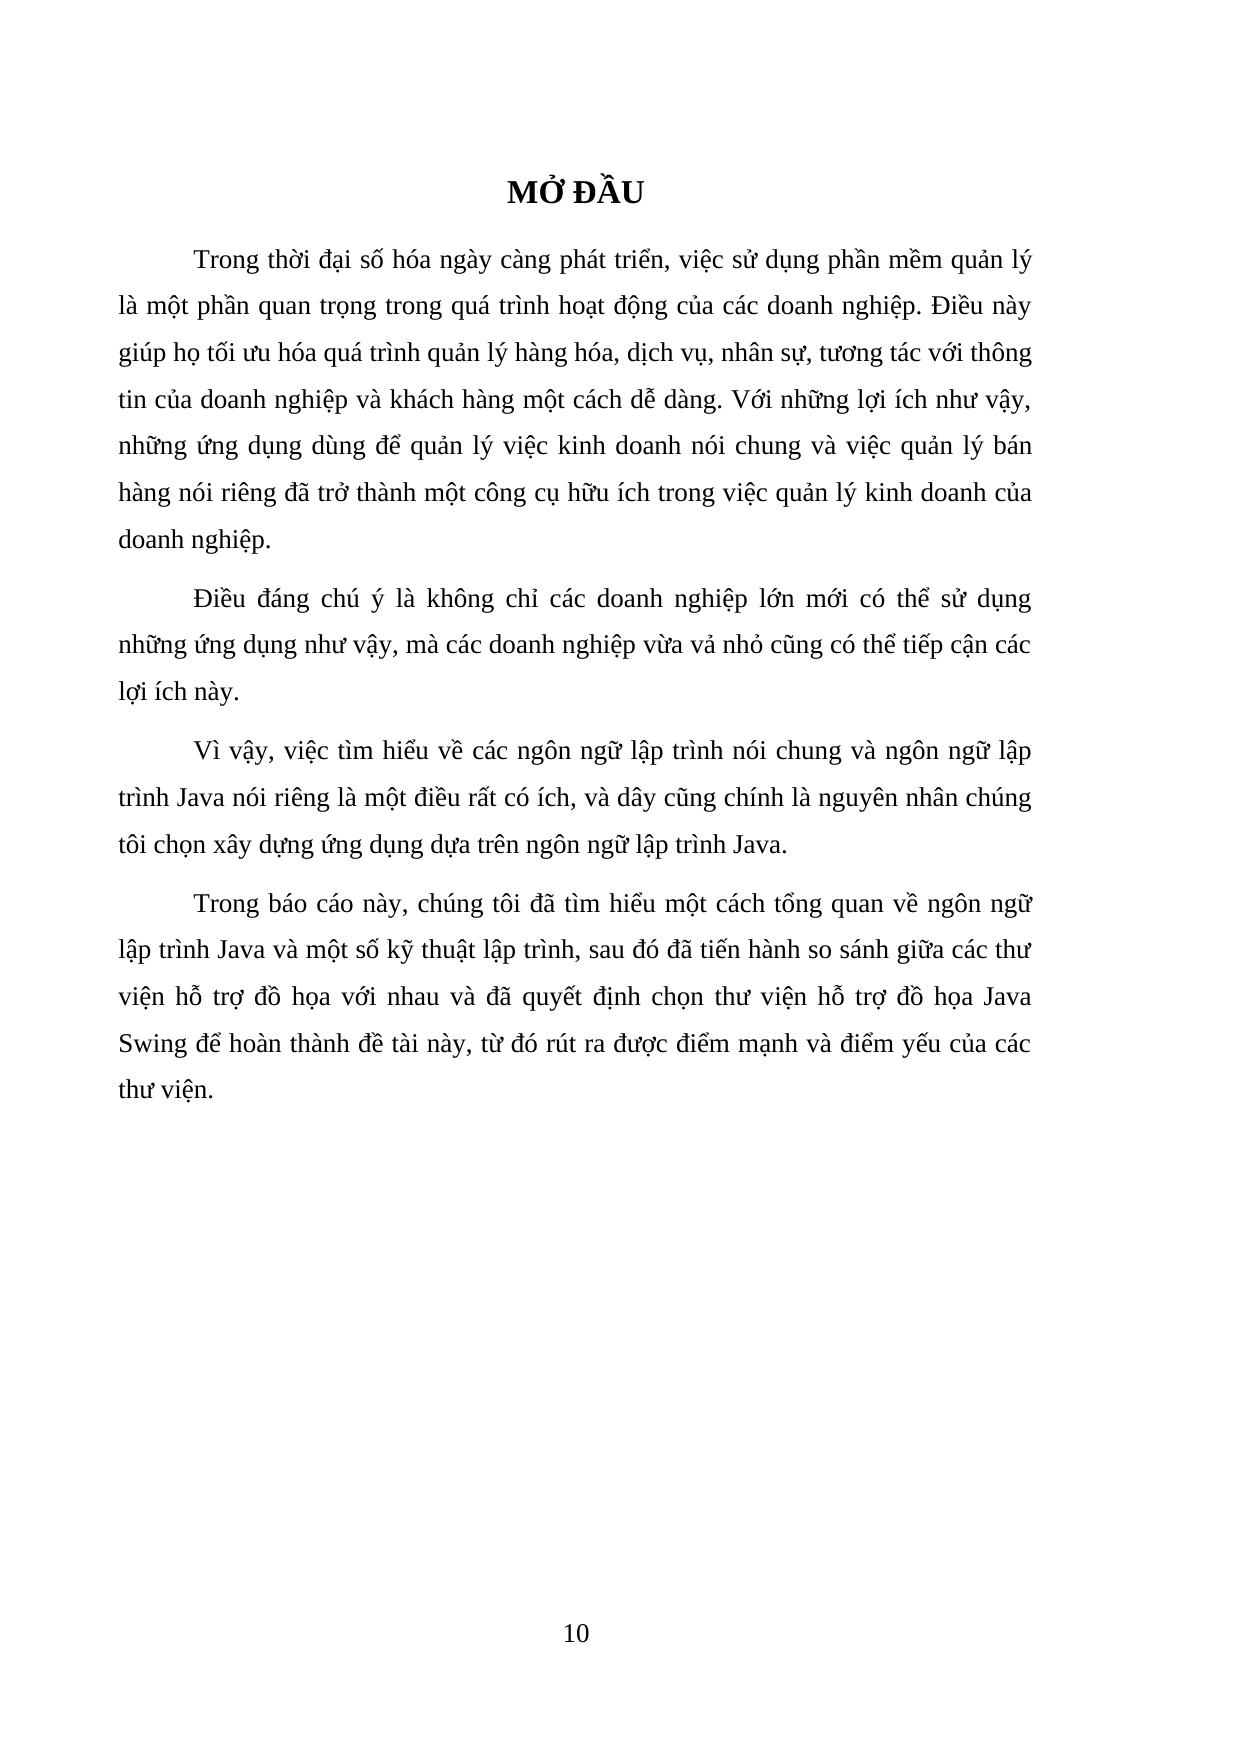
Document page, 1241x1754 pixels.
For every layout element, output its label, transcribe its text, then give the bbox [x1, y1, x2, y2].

text Trong báo cáo này, chúng tôi đã tìm hiểu một cách tổng quan về ngôn ngữ lập trình Java và một số kỹ thuật lập trình, sau đó đã tiến hành so sánh giữa các thư viện hỗ trợ đồ họa với nhau và đã quyết định chọn thư viện hỗ trợ đồ họa Java Swing để hoàn thành đề tài này, từ đó rút ra được điểm mạnh và điểm yếu của các thư viện. [118, 887, 1033, 1105]
text Điều đáng chú ý là không chỉ các doanh nghiệp lớn mới có thể sử dụng những ứng dụng như vậy, mà các doanh nghiệp vừa vả nhỏ cũng có thể tiếp cận các lợi ích này. [118, 582, 1033, 706]
text Vì vậy, việc tìm hiểu về các ngôn ngữ lập trình nói chung và ngôn ngữ lập trình Java nói riêng là một điều rất có ích, và dây cũng chính là nguyên nhân chúng tôi chọn xây dựng ứng dụng dựa trên ngôn ngữ lập trình Java. [118, 734, 1033, 859]
text MỞ ĐẦU [118, 173, 1033, 211]
text Trong thời đại số hóa ngày càng phát triển, việc sử dụng phần mềm quản lý là một phần quan trọng trong quá trình hoạt động của các doanh nghiệp. Điều này giúp họ tối ưu hóa quá trình quản lý hàng hóa, dịch vụ, nhân sự, tương tác với thông tin của doanh nghiệp và khách hàng một cách dễ dàng. Với những lợi ích như vậy, những ứng dụng dùng để quản lý việc kinh doanh nói chung và việc quản lý bán hàng nói riêng đã trở thành một công cụ hữu ích trong việc quản lý kinh doanh của doanh nghiệp. [118, 243, 1033, 554]
